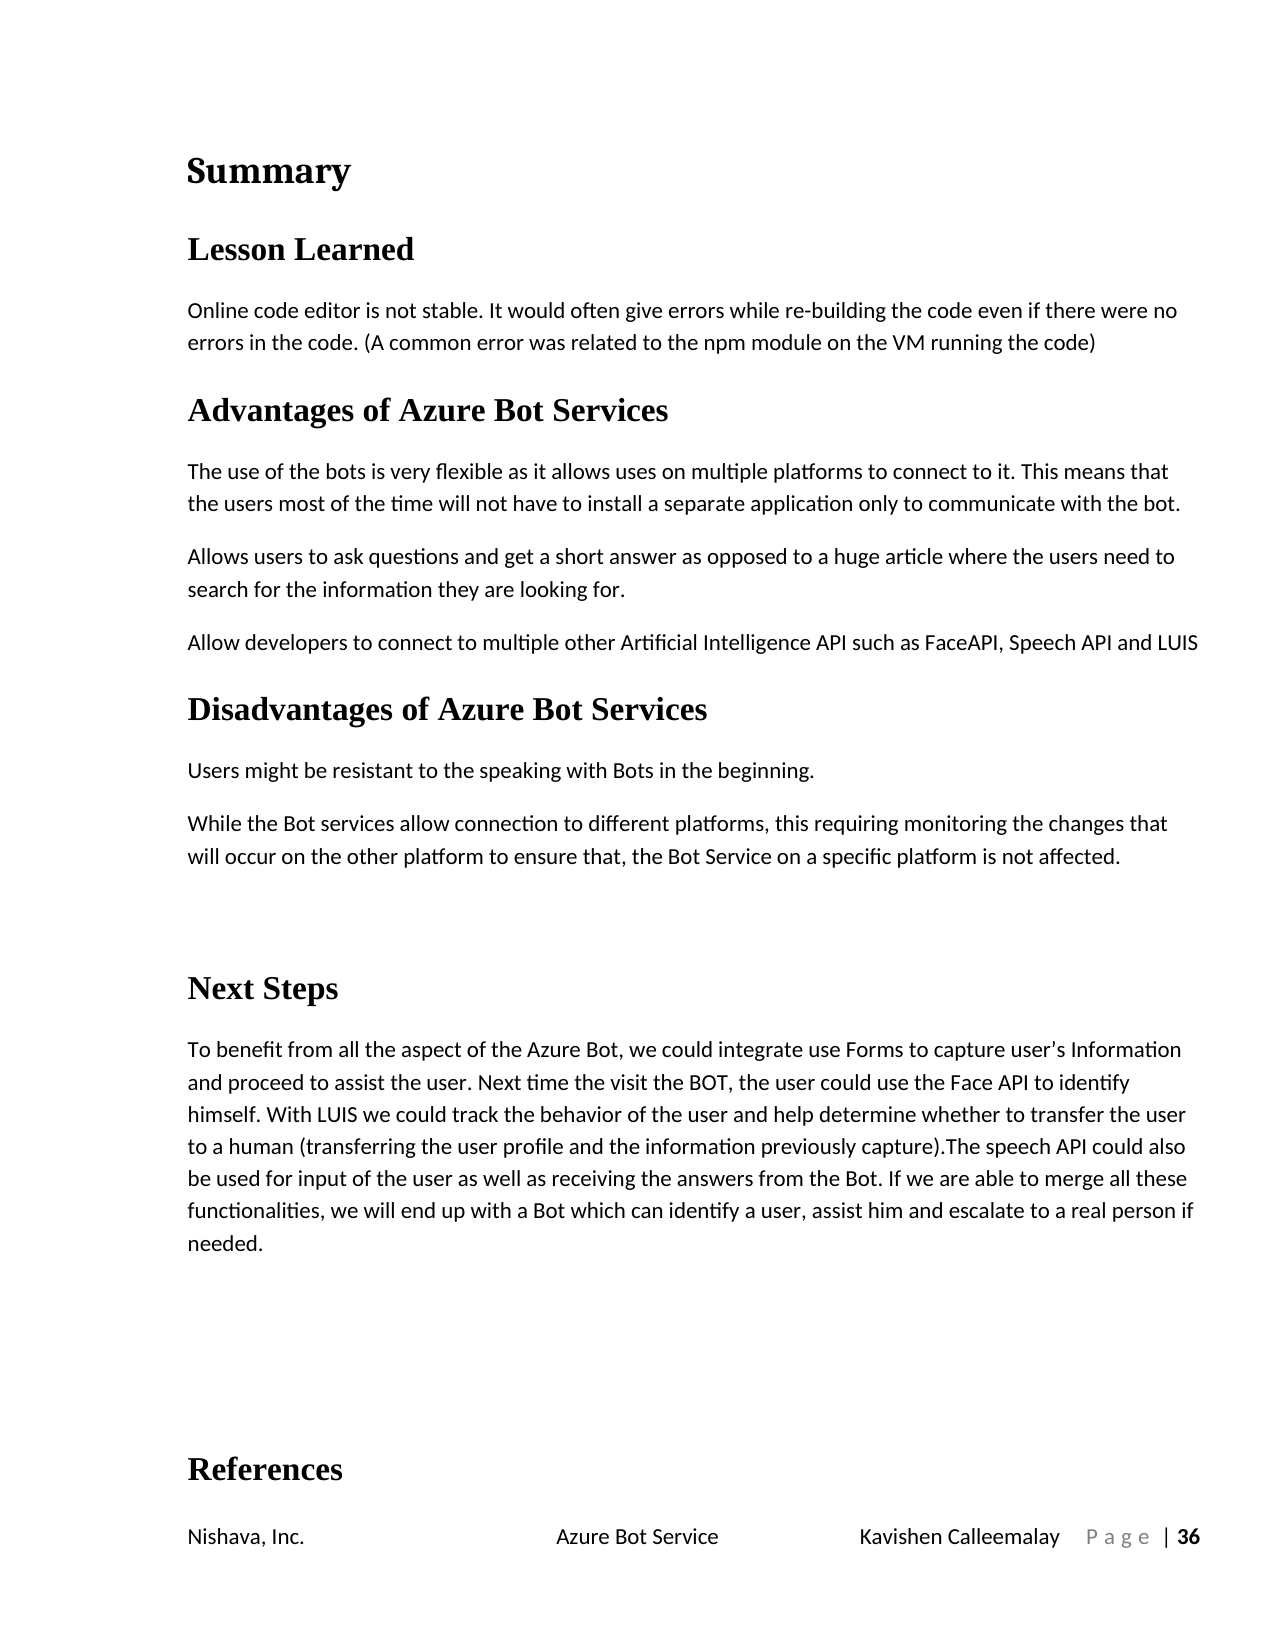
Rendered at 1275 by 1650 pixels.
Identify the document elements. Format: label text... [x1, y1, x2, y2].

subtitle Advantages of Azure Bot Services [187, 390, 1200, 428]
text While the Bot services allow connection to different platforms, this requiring monitoring the changes that will occur on the other platform to ensure that, the Bot Service on a specific platform is not affected. [187, 809, 1200, 870]
subtitle Next Steps [187, 968, 1200, 1006]
subtitle Disadvantages of Azure Bot Services [187, 689, 1200, 727]
text To benefit from all the aspect of the Azure Bot, we could integrate use Forms to capture user’s Information and proceed to assist the user. Next time the visit the BOT, the user could use the Face API to identify himself. With LUIS we could track the behavior of the user and help determine whether to transfer the user to a human (transferring the user profile and the information previously capture).The speech API could also be used for input of the user as well as receiving the answers from the Bot. If we are able to merge all these functionalities, we will end up with a Bot which can identify a user, assist him and escalate to a real person if needed. [187, 1036, 1200, 1257]
text Online code editor is not stable. It would often give errors while re-building the code even if there were no errors in the code. (A common error was related to the npm module on the VM running the code) [187, 296, 1200, 356]
subtitle Summary [187, 150, 1200, 193]
subtitle References [187, 1449, 1200, 1487]
text The use of the bots is very flexible as it allows uses on multiple platforms to connect to it. This means that the users most of the time will not have to install a separate application only to communicate with the bot. [187, 457, 1200, 517]
text Users might be resistant to the speaking with Bots in the beginning. [187, 757, 1200, 784]
text Allow developers to connect to multiple other Artificial Intelligence API such as FaceAPI, Speech API and LUIS [187, 628, 1200, 656]
subtitle Lesson Learned [187, 229, 1200, 267]
text Allows users to ask questions and get a short answer as opposed to a huge article where the users need to search for the information they are looking for. [187, 542, 1200, 603]
